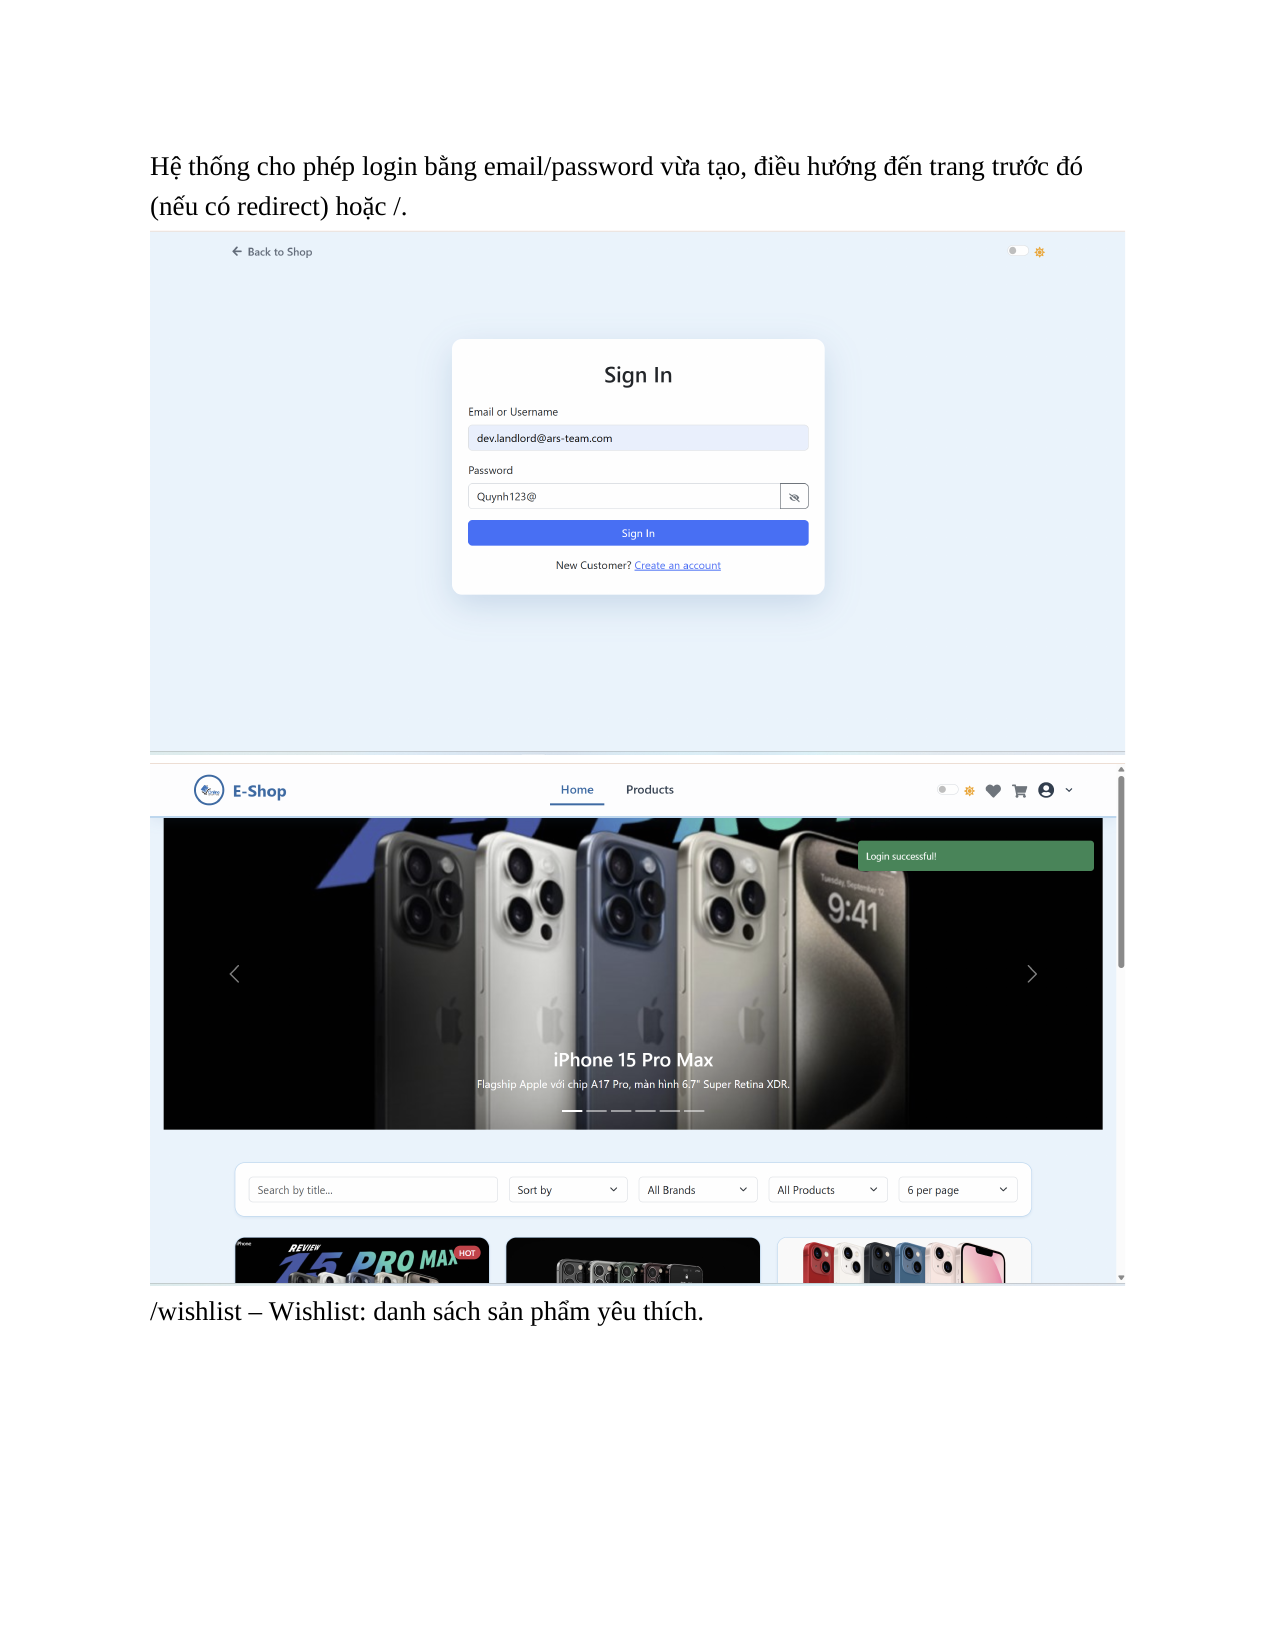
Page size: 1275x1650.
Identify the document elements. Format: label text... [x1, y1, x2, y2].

text /wishlist – Wishlist: danh sách sản phẩm yêu thích. [150, 1295, 1125, 1326]
text Hệ thống cho phép login bằng email/password vừa tạo, điều hướng đến trang trước đó (nếu có redirect) hoặc /. [150, 150, 1125, 222]
picture [150, 763, 1125, 1286]
picture [150, 230, 1125, 755]
